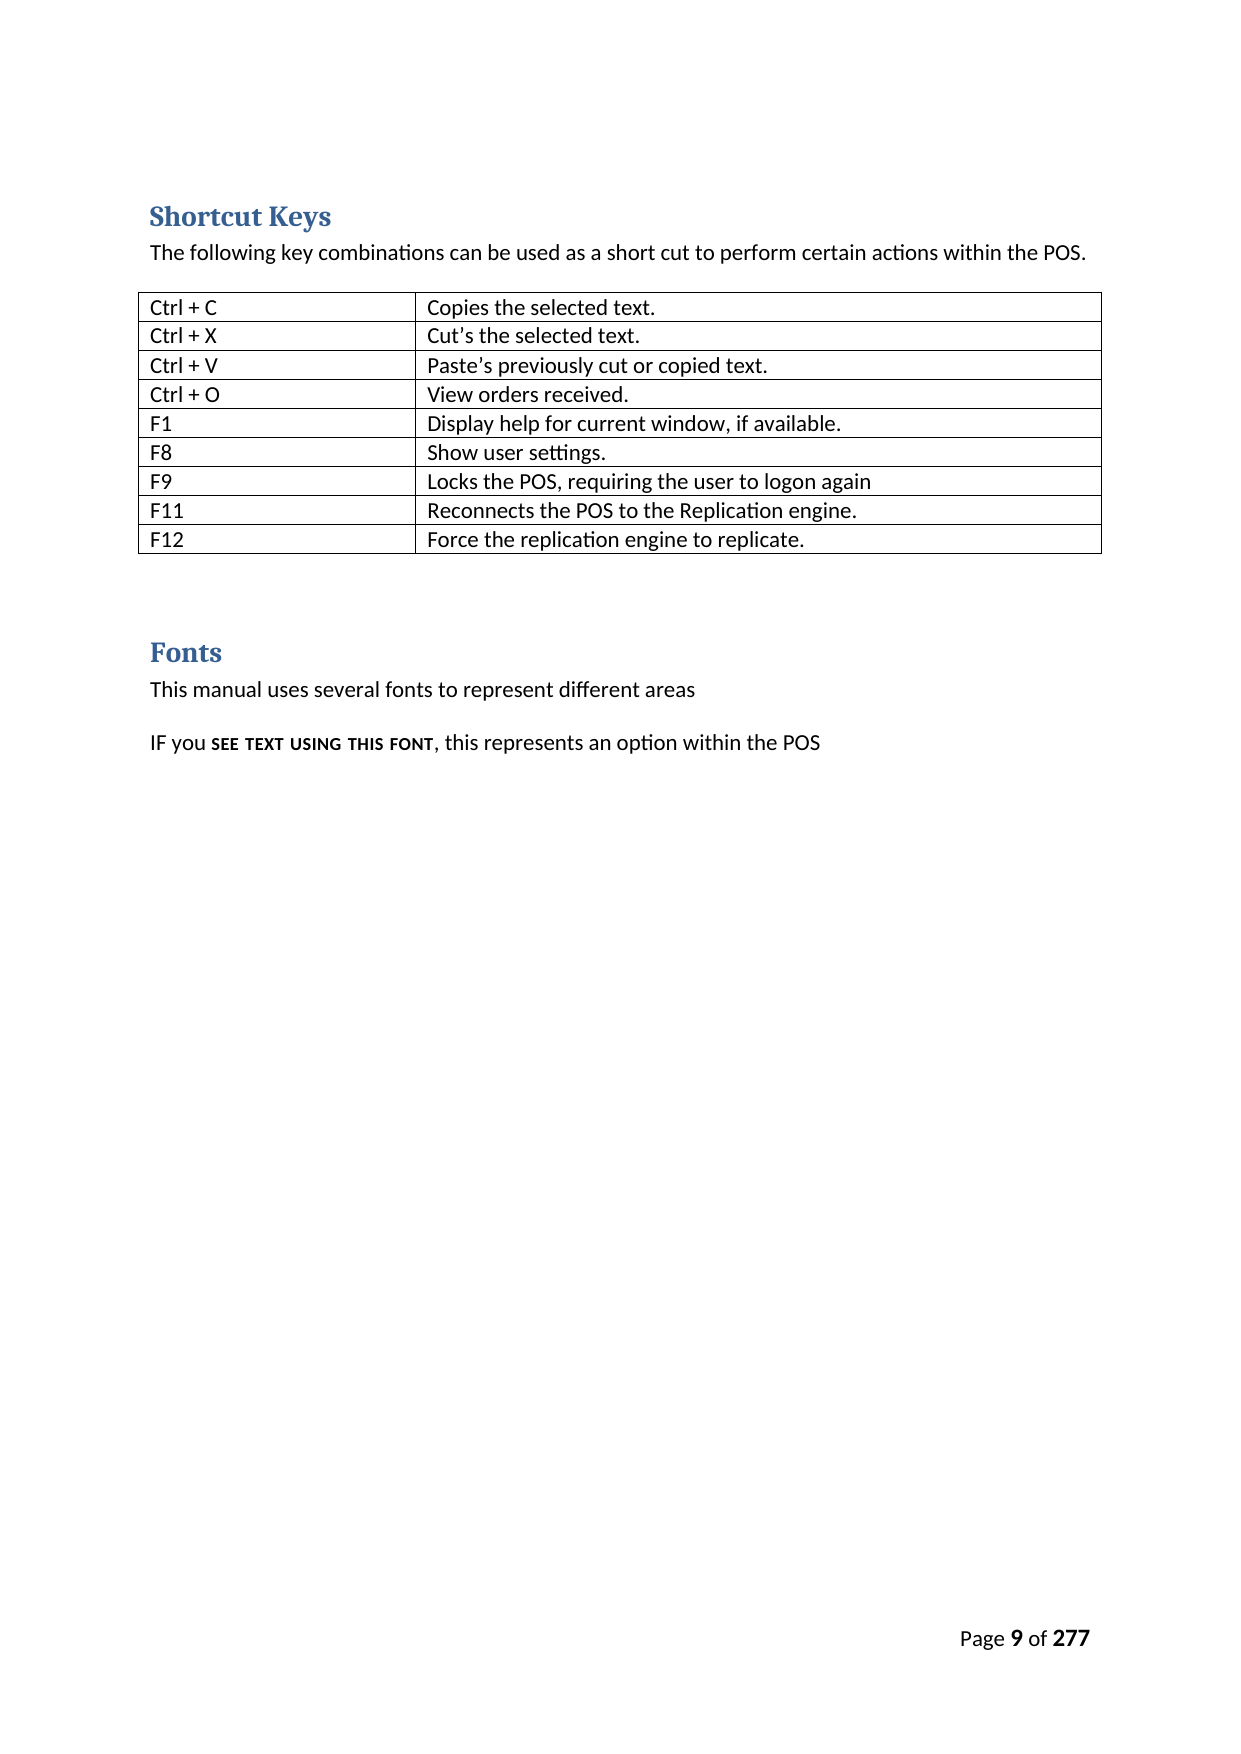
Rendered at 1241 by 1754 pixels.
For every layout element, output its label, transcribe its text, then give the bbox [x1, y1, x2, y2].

table_cell Ctrl + V [139, 351, 415, 379]
table_cell F8 [139, 438, 415, 466]
table_cell F1 [139, 409, 415, 437]
table_cell Show user settings. [416, 438, 1101, 466]
table_cell Ctrl + O [139, 380, 415, 408]
table_header Copies the selected text. [416, 293, 1101, 321]
table_cell F9 [139, 467, 415, 495]
table_cell Ctrl + X [139, 322, 415, 350]
text This manual uses several fonts to represent different areas [150, 675, 1090, 703]
table_cell Cut’s the selected text. [416, 322, 1101, 350]
table_cell Display help for current window, if available. [416, 409, 1101, 437]
table_cell F11 [139, 496, 415, 524]
subtitle Fonts [150, 636, 1090, 670]
table_cell Paste’s previously cut or copied text. [416, 351, 1101, 379]
text IF you see text using this font, this represents an option within the POS [150, 728, 1090, 756]
table_cell Force the replication engine to replicate. [416, 525, 1101, 553]
table_cell Reconnects the POS to the Replication engine. [416, 496, 1101, 524]
table_cell F12 [139, 525, 415, 553]
table_header Ctrl + C [139, 293, 415, 321]
subtitle Shortcut Keys [150, 200, 1090, 233]
table_cell Locks the POS, requiring the user to logon again [416, 467, 1101, 495]
text The following key combinations can be used as a short cut to perform certain actions within the POS. [150, 238, 1090, 267]
table_cell View orders received. [416, 380, 1101, 408]
